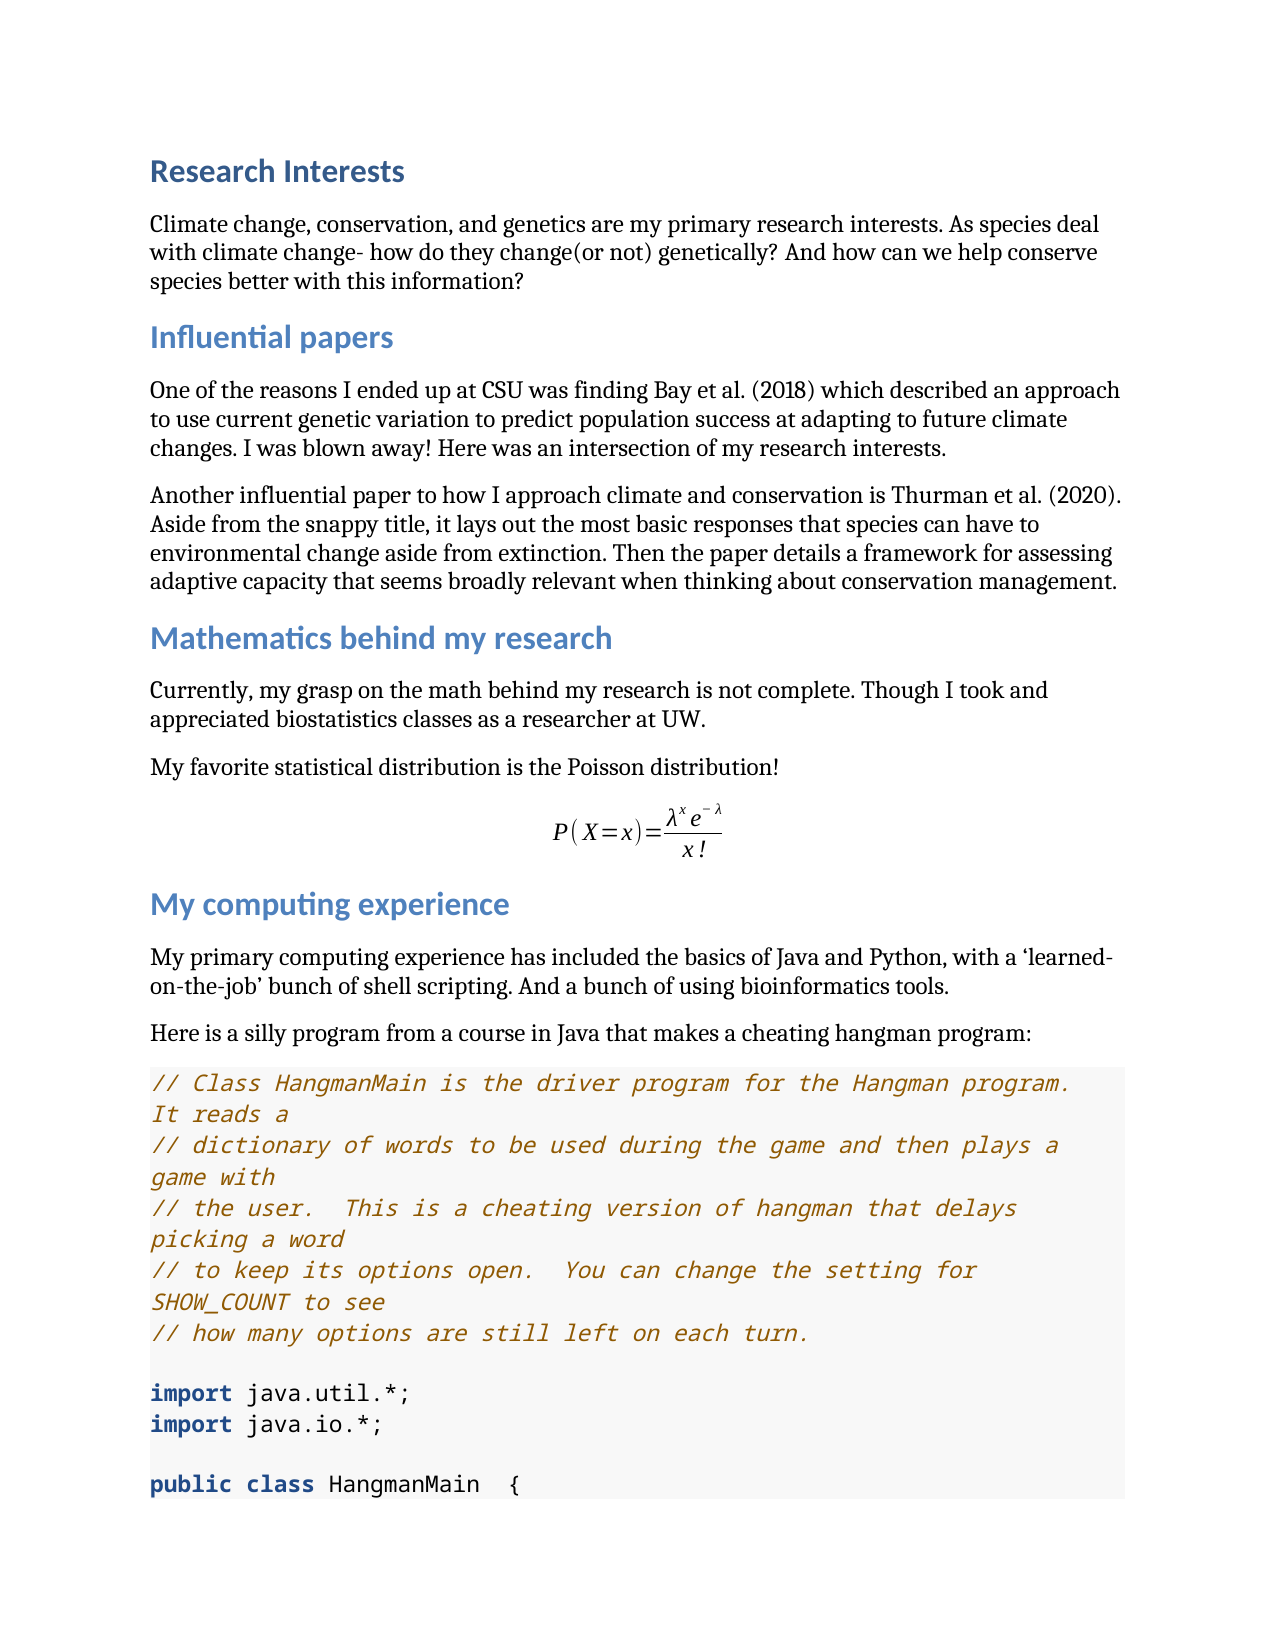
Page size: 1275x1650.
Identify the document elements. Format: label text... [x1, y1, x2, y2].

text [150, 1067, 1125, 1499]
text Here is a silly program from a course in Java that makes a cheating hangman program: [150, 1019, 1125, 1048]
text My primary computing experience has included the basics of Java and Python, with a ‘learned-on-the-job’ bunch of shell scripting. And a bunch of using bioinformatics tools. [150, 943, 1125, 1000]
text Climate change, conservation, and genetics are my primary research interests. As species deal with climate change- how do they change(or not) genetically? And how can we help conserve species better with this information? [150, 209, 1125, 296]
text One of the reasons I ended up at CSU was finding Bay et al. (2018) which described an approach to use current genetic variation to predict population success at adapting to future climate changes. I was blown away! Here was an intersection of my research interests. [150, 376, 1125, 462]
subtitle Research Interests [150, 150, 1125, 191]
subtitle Mathematics behind my research [150, 617, 1125, 658]
subtitle Influential papers [150, 317, 1125, 357]
subtitle My computing experience [150, 883, 1125, 924]
text Currently, my grasp on the math behind my research is not complete. Though I took and appreciated biostatistics classes as a researcher at UW. [150, 676, 1125, 734]
text My favorite statistical distribution is the Poisson distribution! [150, 753, 1125, 781]
text Another influential paper to how I approach climate and conservation is Thurman et al. (2020). Aside from the snappy title, it lays out the most basic responses that species can have to environmental change aside from extinction. Then the paper details a framework for assessing adaptive capacity that seems broadly relevant when thinking about conservation management. [150, 481, 1125, 596]
